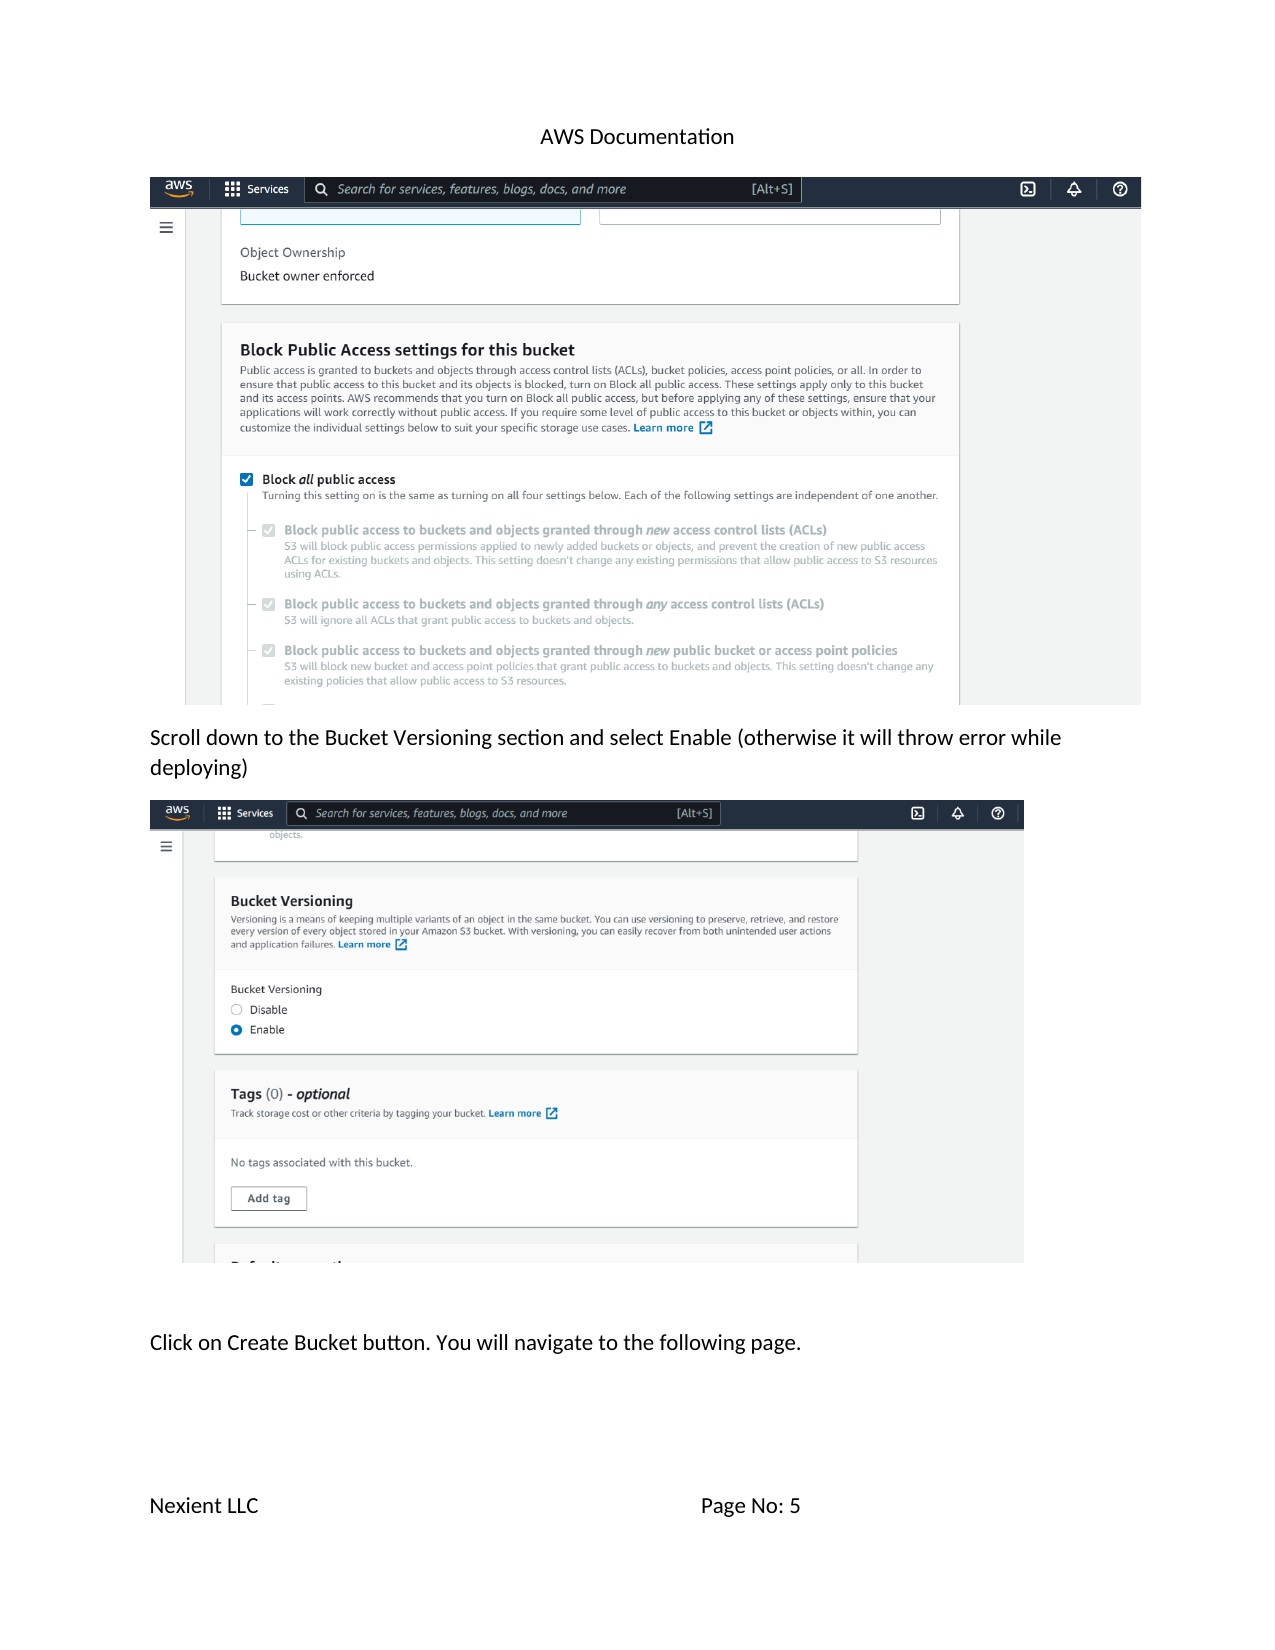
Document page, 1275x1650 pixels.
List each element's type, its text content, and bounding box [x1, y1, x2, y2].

text Click on Create Bucket button. You will navigate to the following page. [150, 1328, 1125, 1357]
picture [150, 800, 1024, 1263]
text Scroll down to the Bucket Versioning section and select Enable (otherwise it will throw error while deploying) [150, 723, 1125, 781]
picture [150, 177, 1142, 705]
